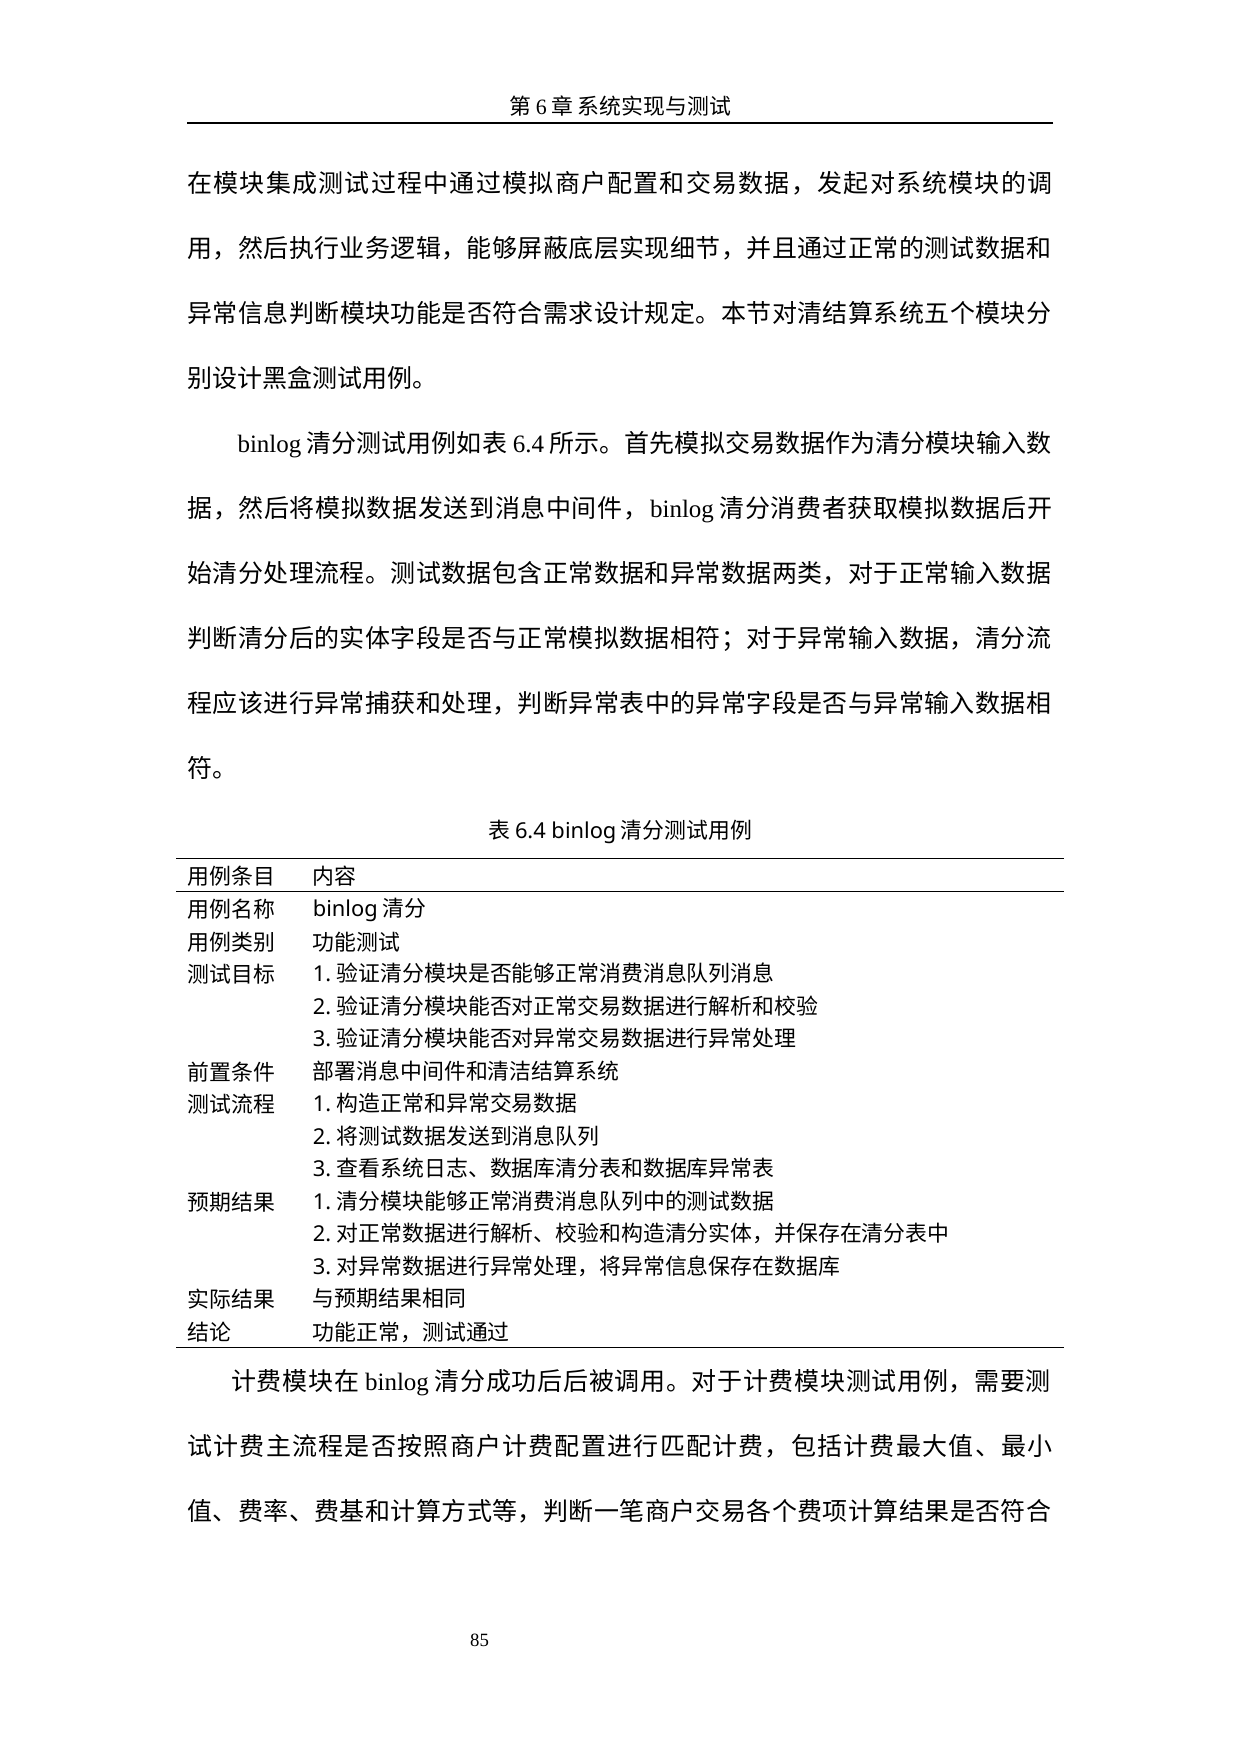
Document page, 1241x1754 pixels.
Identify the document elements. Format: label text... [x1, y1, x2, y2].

table_cell 功能正常，测试通过 [301, 1315, 1064, 1347]
table_cell 功能测试 [301, 925, 1064, 957]
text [187, 150, 1053, 410]
table_cell 测试目标 [176, 957, 301, 1054]
table_cell binlog清分 [301, 892, 1064, 924]
table_cell 验证清分模块是否能够正常消费消息队列消息 验证清分模块能否对正常交易数据进行解析和校验 验证清分模块能否对异常交易数据进行异常处理 [301, 957, 1064, 1054]
table_cell 测试流程 [176, 1087, 301, 1184]
text 表6.4 binlog清分测试用例 [187, 812, 1053, 845]
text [187, 1348, 1053, 1543]
table_cell 构造正常和异常交易数据 将测试数据发送到消息队列 查看系统日志、数据库清分表和数据库异常表 [301, 1087, 1064, 1184]
table_cell 与预期结果相同 [301, 1282, 1064, 1314]
table_header 用例条目 [176, 859, 301, 891]
table_cell 预期结果 [176, 1185, 301, 1282]
table_cell 结论 [176, 1315, 301, 1347]
table_cell 部署消息中间件和清洁结算系统 [301, 1055, 1064, 1087]
table_cell 前置条件 [176, 1055, 301, 1087]
table_header 内容 [301, 859, 1064, 891]
text binlog清分测试用例如表6.4所示。首先模拟交易数据作为清分模块输入数据，然后将模拟数据发送到消息中间件，binlog清分消费者获取模拟数据后开始清分处理流程。测试数据包含正常数据和异常数据两类，对于正常输入数据判断清分后的实体字段是否与正常模拟数据相符；对于异常输入数据，清分流程应该进行异常捕获和处理，判断异常表中的异常字段是否与异常输入数据相符。 [187, 410, 1053, 800]
table_cell 用例名称 [176, 892, 301, 924]
table_cell 实际结果 [176, 1282, 301, 1314]
table_cell 用例类别 [176, 925, 301, 957]
table_cell 清分模块能够正常消费消息队列中的测试数据 对正常数据进行解析、校验和构造清分实体，并保存在清分表中 对异常数据进行异常处理，将异常信息保存在数据库 [301, 1185, 1064, 1282]
